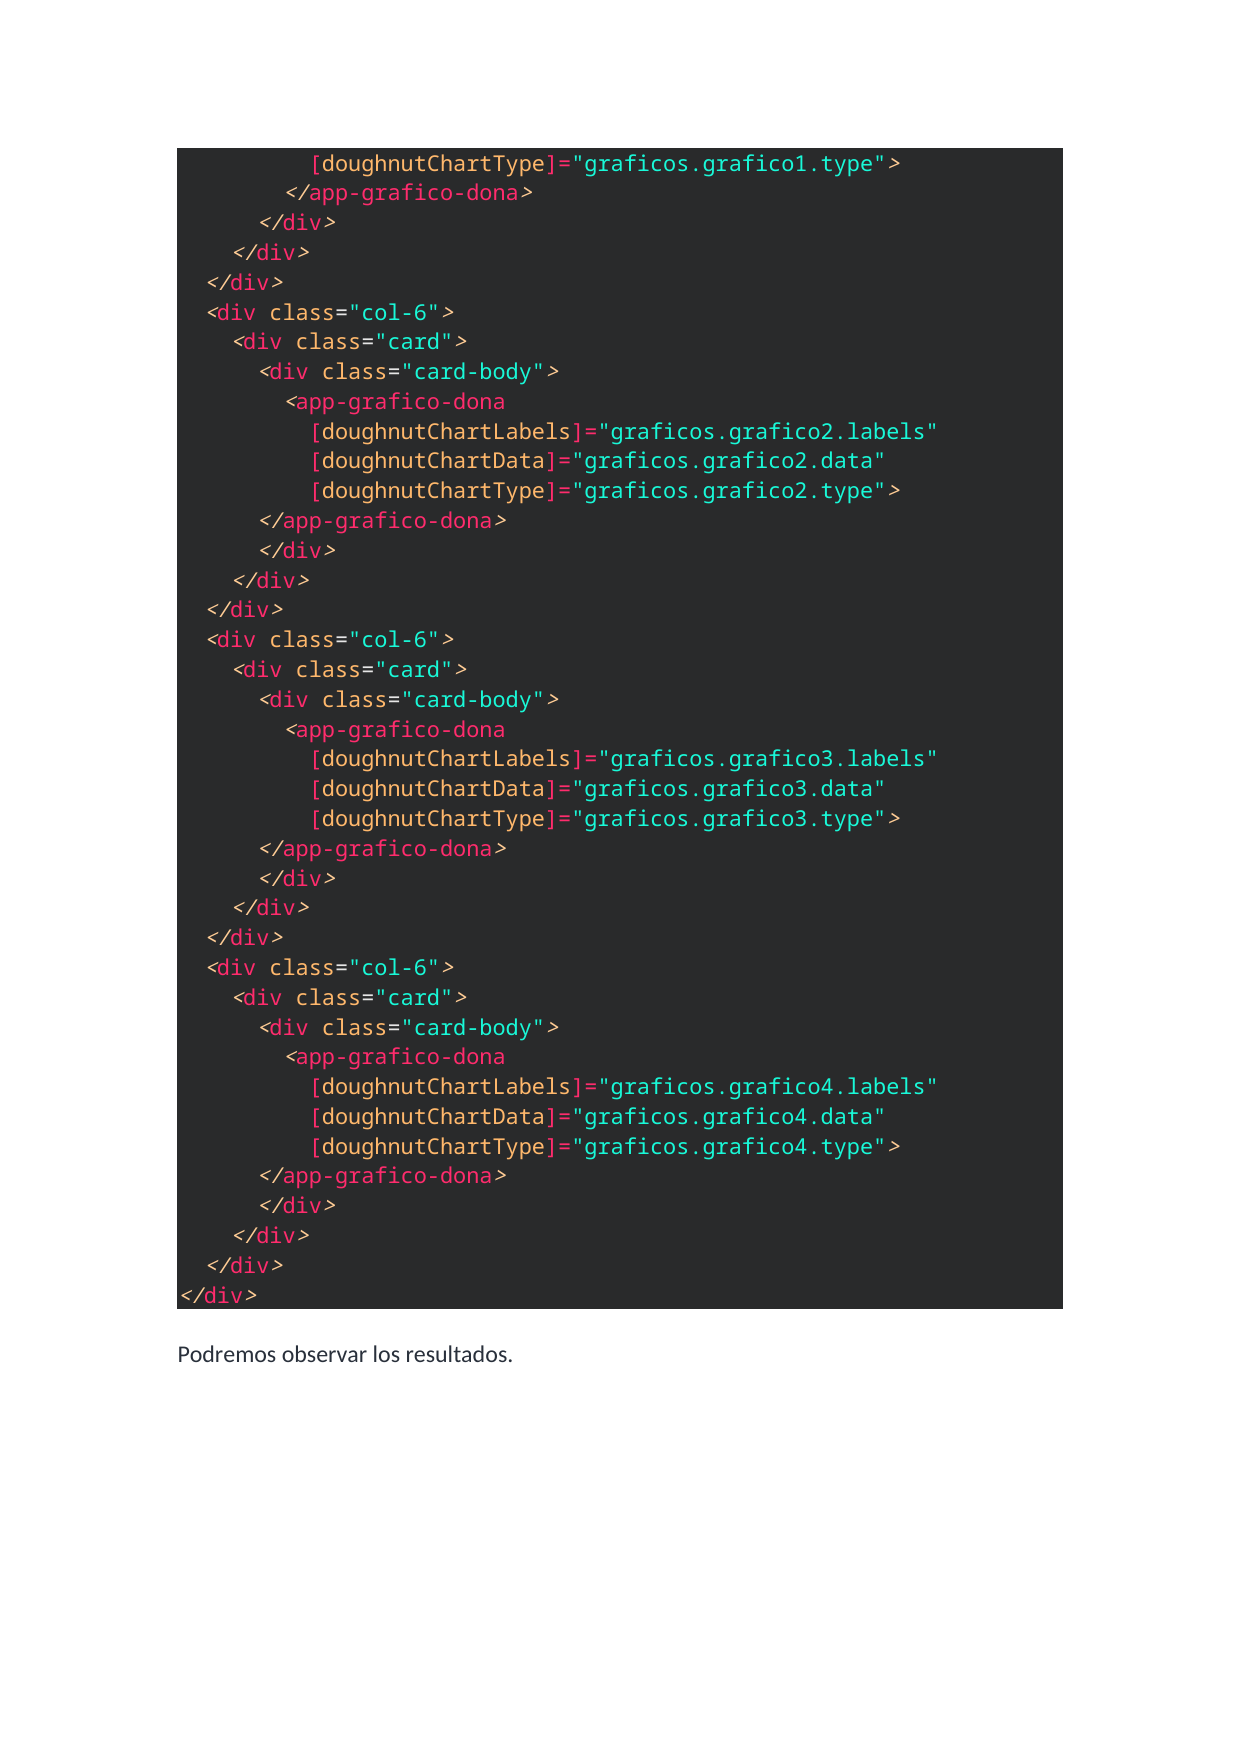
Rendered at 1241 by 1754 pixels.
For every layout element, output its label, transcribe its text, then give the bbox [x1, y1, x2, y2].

text [doughnutChartType]="graficos.grafico2.type"> [177, 475, 1063, 505]
text </div> [177, 863, 1063, 892]
text <div class="card-body"> [177, 684, 1063, 714]
text <div class="col-6"> [177, 297, 1063, 326]
text <div class="card-body"> [177, 1012, 1063, 1041]
text </div> [177, 1220, 1063, 1250]
text [doughnutChartLabels]="graficos.grafico3.labels" [177, 743, 1063, 773]
text </app-grafico-dona> [177, 833, 1063, 863]
text <div class="card"> [177, 654, 1063, 684]
text </div> [177, 1190, 1063, 1220]
text </div> [177, 892, 1063, 922]
text </div> [177, 267, 1063, 297]
text </div> [177, 237, 1063, 267]
text </app-grafico-dona> [177, 505, 1063, 535]
text <app-grafico-dona [177, 1041, 1063, 1071]
text <app-grafico-dona [177, 386, 1063, 416]
text <div class="card-body"> [177, 356, 1063, 386]
text </div> [177, 565, 1063, 594]
text <div class="col-6"> [177, 624, 1063, 654]
list Podremos observar los resultados. [177, 1339, 1063, 1368]
text [doughnutChartData]="graficos.grafico2.data" [177, 446, 1063, 475]
text <div class="card"> [177, 982, 1063, 1012]
text [doughnutChartData]="graficos.grafico3.data" [177, 773, 1063, 803]
text [doughnutChartLabels]="graficos.grafico4.labels" [177, 1071, 1063, 1101]
text <div class="col-6"> [177, 952, 1063, 982]
text </app-grafico-dona> [177, 1161, 1063, 1190]
text <div class="card"> [177, 326, 1063, 356]
text <app-grafico-dona [177, 714, 1063, 743]
text [doughnutChartType]="graficos.grafico4.type"> [177, 1131, 1063, 1161]
text [doughnutChartType]="graficos.grafico3.type"> [177, 803, 1063, 833]
text [doughnutChartData]="graficos.grafico4.data" [177, 1101, 1063, 1131]
text </div> [177, 535, 1063, 565]
text </div> [177, 922, 1063, 952]
text [doughnutChartLabels]="graficos.grafico2.labels" [177, 416, 1063, 446]
text </div> [177, 594, 1063, 624]
text </app-grafico-dona> [177, 177, 1063, 207]
text </div> [177, 207, 1063, 237]
text </div> [177, 1250, 1063, 1280]
text </div> [177, 1280, 1063, 1309]
text [doughnutChartType]="graficos.grafico1.type"> [177, 148, 1063, 177]
